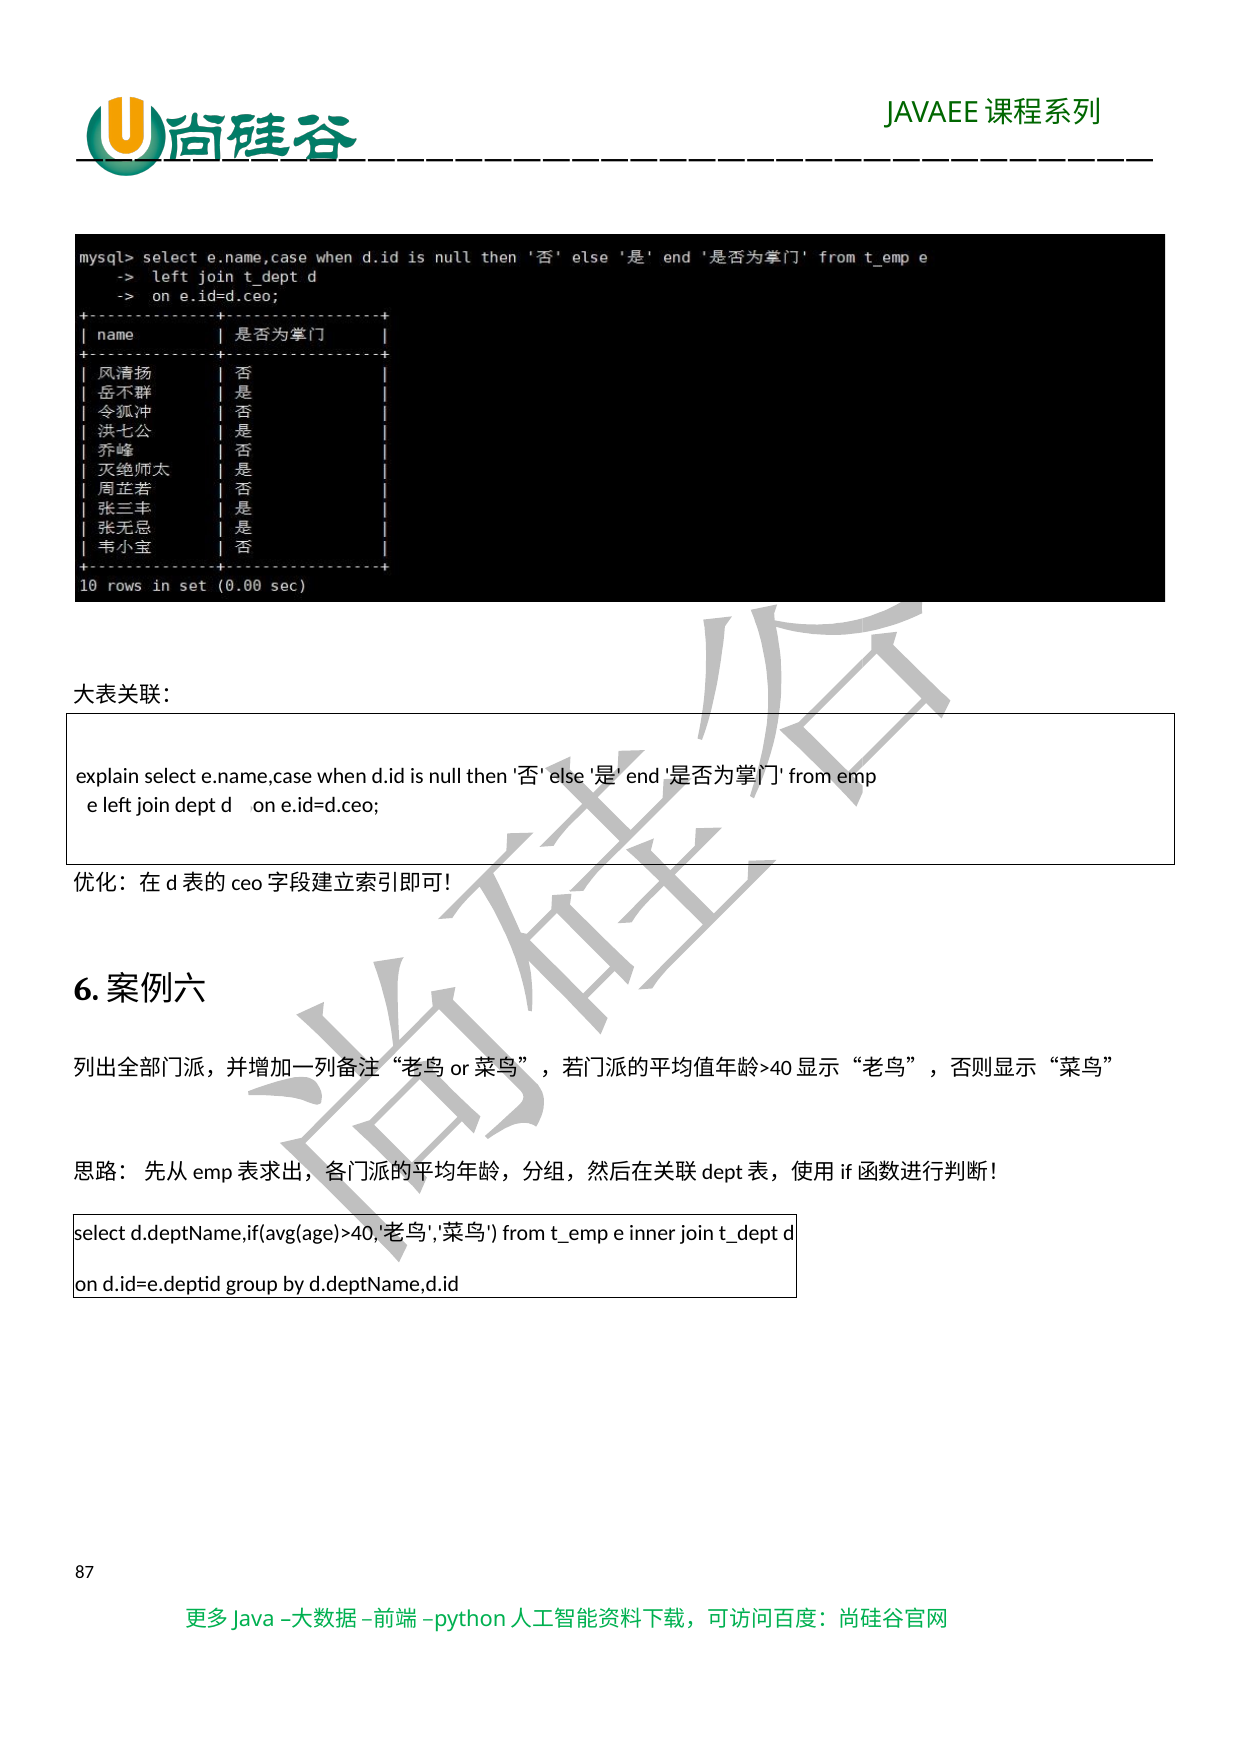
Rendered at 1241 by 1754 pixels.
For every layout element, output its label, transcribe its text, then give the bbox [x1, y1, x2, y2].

table_header explain select e.name,case when d.id is null then '否' else '是' end '是否为掌门' from emp e left join dept d on e.id=d.ceo; [67, 714, 1174, 864]
text 大表关联： [73, 677, 1177, 709]
picture [75, 88, 363, 184]
text 优化：在 d 表的 ceo 字段建立索引即可！ [73, 865, 1177, 897]
text 列出全部门派，并增加一列备注“老鸟 or 菜鸟”，若门派的平均值年龄>40 显示“老鸟”，否则显示“菜鸟” [73, 1050, 1177, 1082]
text 思路： 先从 emp 表求出，各门派的平均年龄，分组，然后在关联 dept 表，使用 if 函数进行判断！ [73, 1154, 1177, 1186]
subtitle 6. 案例六 [73, 962, 865, 1010]
text select d.deptName,if(avg(age)>40,'老鸟','菜鸟') from t_emp e inner join t_dept d on d.id=e.deptid group by d.deptName,d.id [74, 1215, 796, 1297]
picture [75, 234, 1166, 602]
